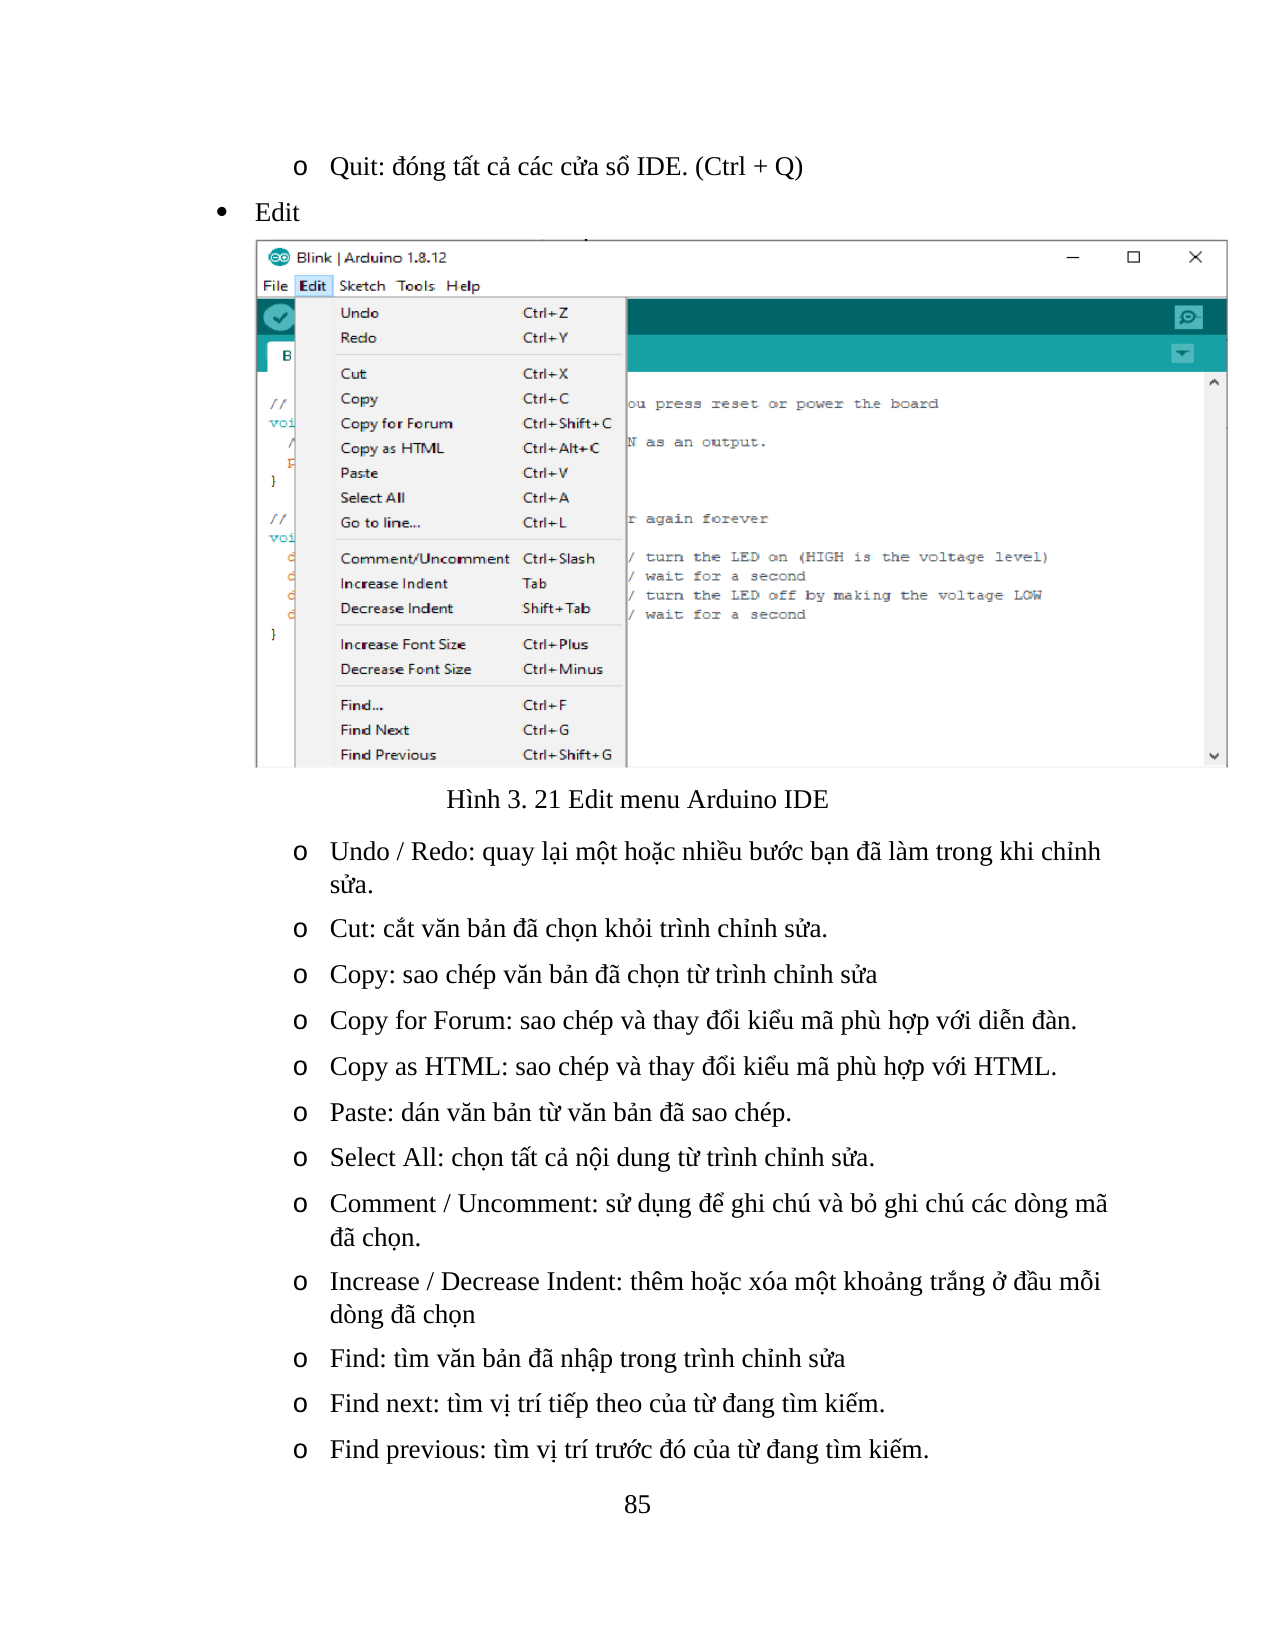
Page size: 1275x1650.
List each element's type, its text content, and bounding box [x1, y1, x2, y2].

list Copy for Forum: sao chép và thay đổi kiểu mã phù hợp với diễn đàn. [292, 1004, 1125, 1037]
list Edit [217, 196, 1125, 227]
list Find: tìm văn bản đã nhập trong trình chỉnh sửa [292, 1342, 1125, 1375]
list Paste: dán văn bản từ văn bản đã sao chép. [292, 1096, 1125, 1129]
list Select All: chọn tất cả nội dung từ trình chỉnh sửa. [292, 1142, 1125, 1175]
list Find previous: tìm vị trí trước đó của từ đang tìm kiếm. [292, 1433, 1125, 1467]
list Undo / Redo: quay lại một hoặc nhiều bước bạn đã làm trong khi chỉnh sửa. [292, 835, 1125, 899]
list Quit: đóng tất cả các cửa sổ IDE. (Ctrl + Q) [292, 150, 1125, 183]
list Increase / Decrease Indent: thêm hoặc xóa một khoảng trắng ở đầu mỗi dòng đã chọn [292, 1264, 1125, 1329]
list Find next: tìm vị trí tiếp theo của từ đang tìm kiếm. [292, 1388, 1125, 1421]
list Copy: sao chép văn bản đã chọn từ trình chỉnh sửa [292, 958, 1125, 991]
list Comment / Uncomment: sử dụng để ghi chú và bỏ ghi chú các dòng mã đã chọn. [292, 1187, 1125, 1252]
list Cut: cắt văn bản đã chọn khỏi trình chỉnh sửa. [292, 912, 1125, 945]
list Copy as HTML: sao chép và thay đổi kiểu mã phù hợp với HTML. [292, 1050, 1125, 1083]
picture [254, 239, 1230, 771]
